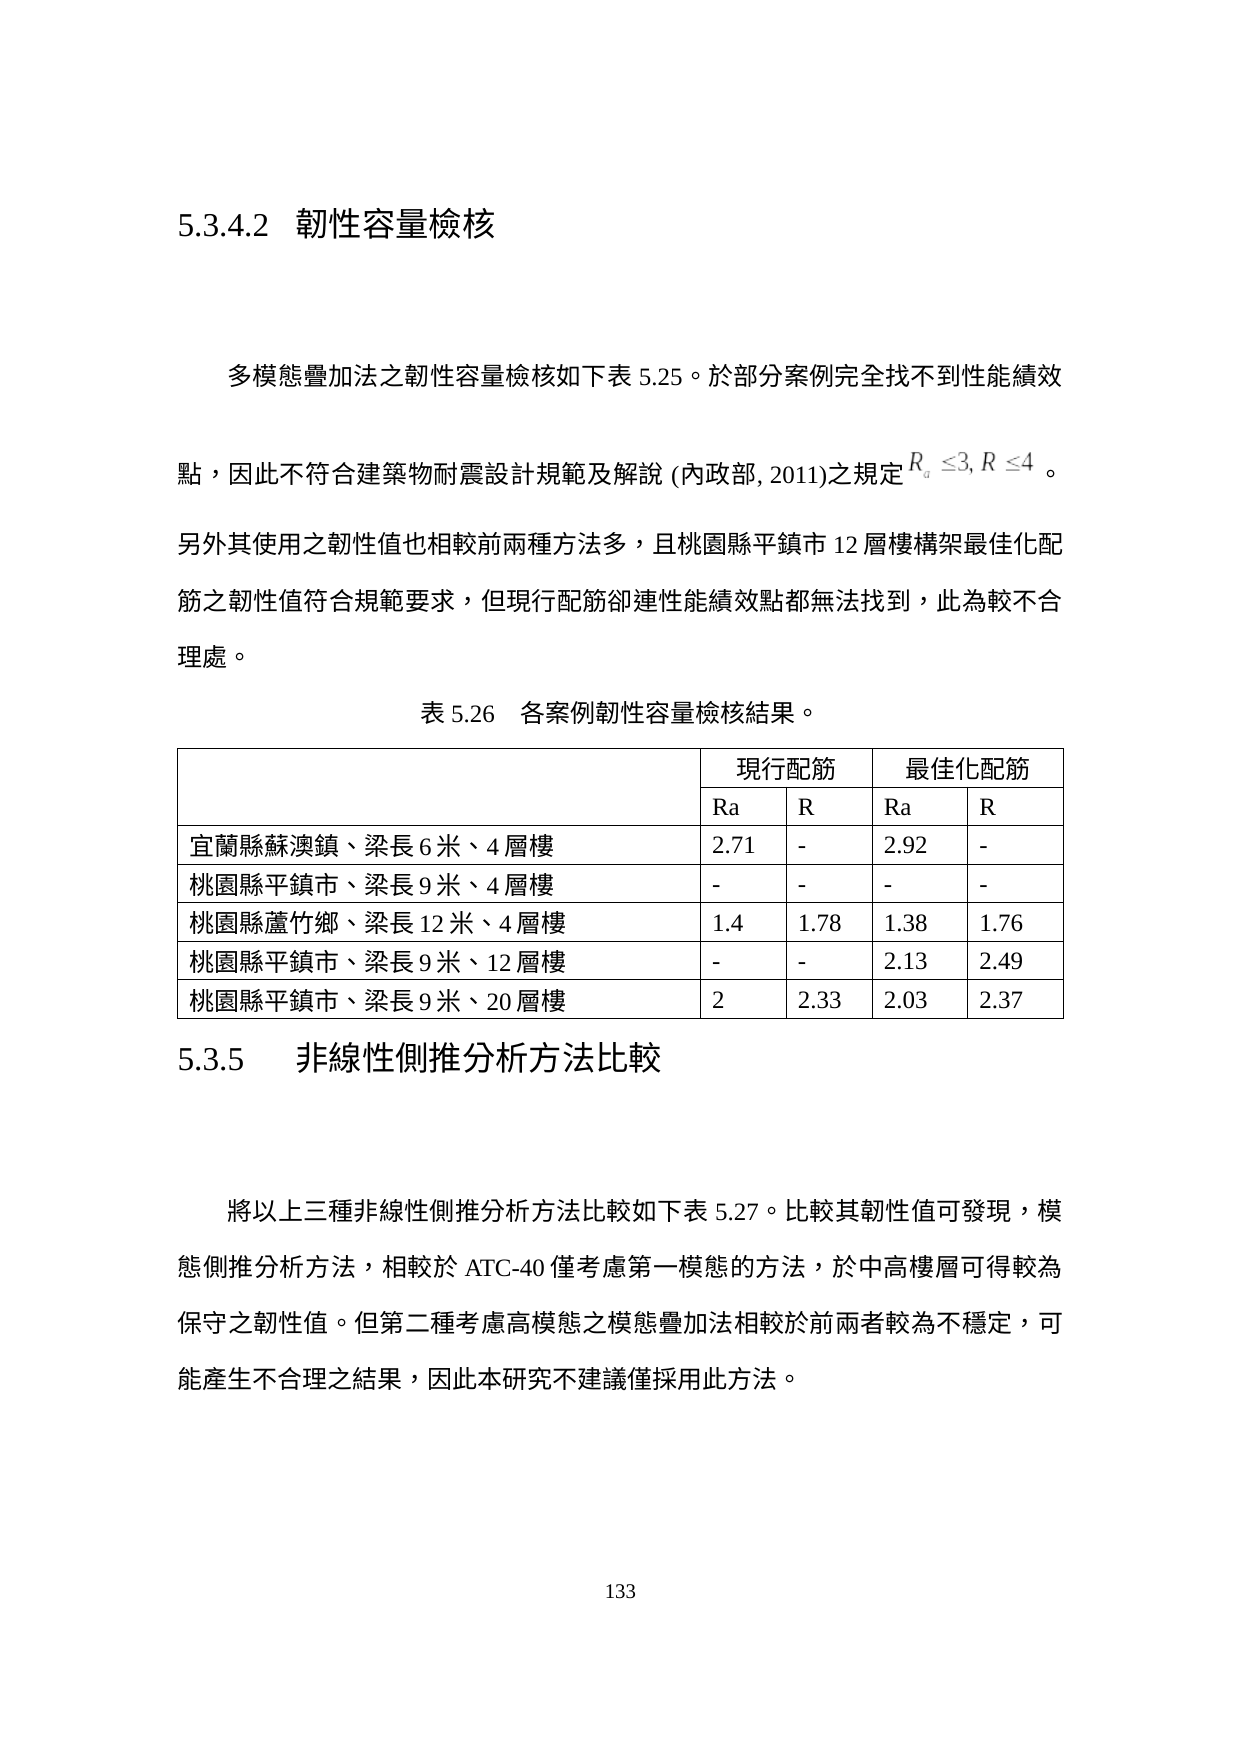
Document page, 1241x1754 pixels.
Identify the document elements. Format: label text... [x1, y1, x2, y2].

table_header 最佳化配筋 [873, 749, 1063, 787]
table_cell 1.76 [968, 903, 1063, 941]
table_cell Ra [701, 788, 786, 825]
table_header [178, 749, 700, 825]
table_cell 宜蘭縣蘇澳鎮、梁長6米、4層樓 [178, 826, 700, 864]
table_cell 桃園縣平鎮市、梁長9米、20層樓 [178, 980, 700, 1018]
table_header 現行配筋 [701, 749, 872, 787]
table_cell 1.78 [787, 903, 872, 941]
table_cell 2.37 [968, 980, 1063, 1018]
subtitle 韌性容量檢核 [177, 184, 1063, 259]
table_cell - [701, 942, 786, 979]
table_cell - [873, 865, 967, 902]
table_cell - [787, 826, 872, 864]
table_cell 1.4 [701, 903, 786, 941]
table_cell R [787, 788, 872, 825]
table_cell 2.92 [873, 826, 967, 864]
table_cell 2.49 [968, 942, 1063, 979]
table_cell 2.71 [701, 826, 786, 864]
table_cell 2.03 [873, 980, 967, 1018]
subtitle 非線性側推分析方法比較 [177, 1019, 1063, 1094]
table_cell R [968, 788, 1063, 825]
table_cell 桃園縣平鎮市、梁長9米、4層樓 [178, 865, 700, 902]
table_cell 2 [701, 980, 786, 1018]
table_cell 桃園縣蘆竹鄉、梁長12米、4層樓 [178, 903, 700, 941]
table_cell - [787, 865, 872, 902]
table_cell 2.13 [873, 942, 967, 979]
table_cell 2.33 [787, 980, 872, 1018]
table_cell - [968, 865, 1063, 902]
table_cell 桃園縣平鎮市、梁長9米、12層樓 [178, 942, 700, 979]
table_cell 1.38 [873, 903, 967, 941]
table_cell - [968, 826, 1063, 864]
table_cell Ra [873, 788, 967, 825]
table_cell - [787, 942, 872, 979]
table_cell - [701, 865, 786, 902]
